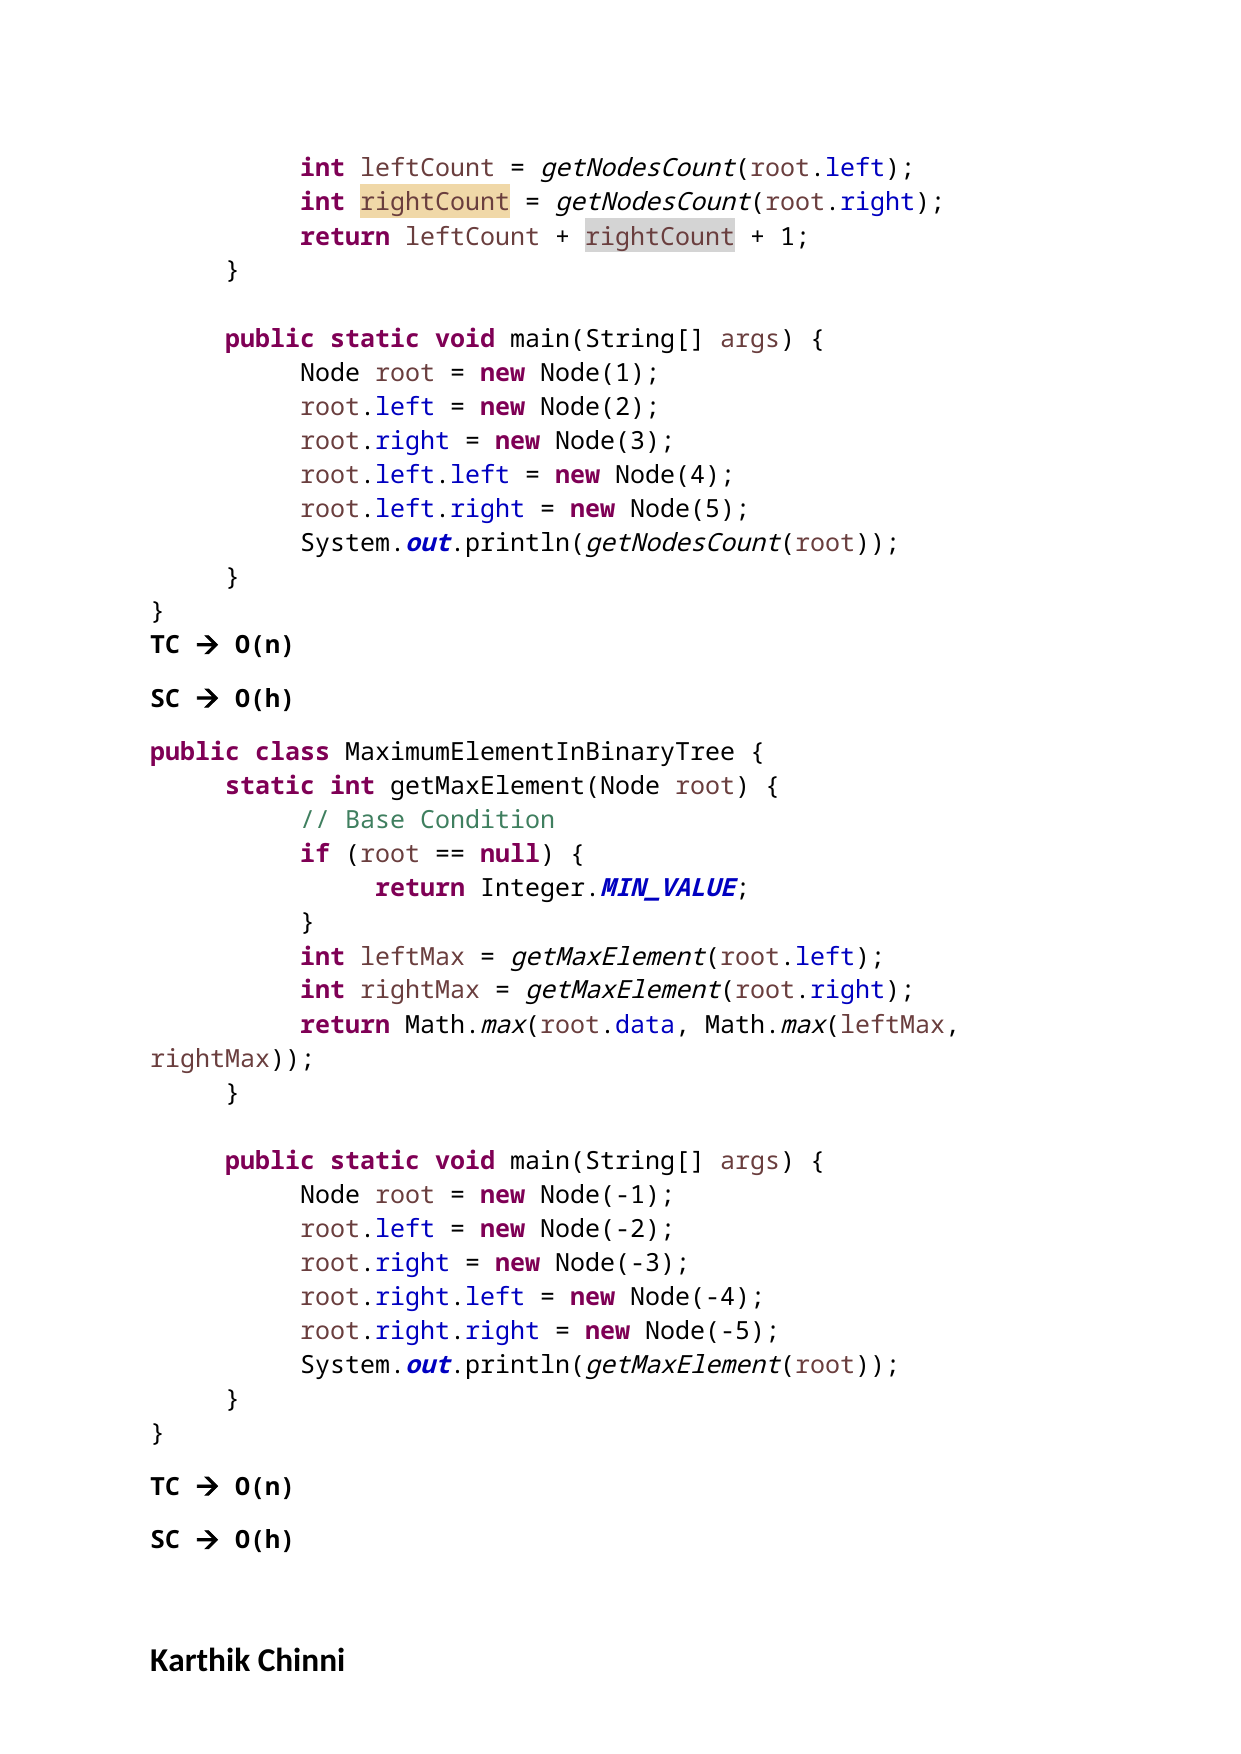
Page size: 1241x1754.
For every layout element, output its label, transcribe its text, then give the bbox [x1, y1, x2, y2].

text } [150, 1415, 1090, 1449]
text Node root = new Node(1); [150, 354, 1090, 388]
text } [150, 1381, 1090, 1415]
text public static void main(String[] args) { [150, 1142, 1090, 1177]
text System.out.println(getMaxElement(root)); [150, 1347, 1090, 1381]
text int leftMax = getMaxElement(root.left); [150, 938, 1090, 972]
text int rightCount = getNodesCount(root.right); [510, 184, 1090, 218]
text SC O(h) [150, 680, 1090, 714]
text System.out.println(getNodesCount(root)); [150, 525, 1090, 559]
text root.left = new Node(-2); [150, 1211, 1090, 1245]
text if (root == null) { [150, 836, 1090, 870]
text root.right = new Node(-3); [150, 1245, 1090, 1279]
text root.right.left = new Node(-4); [150, 1279, 1090, 1313]
text return Math.max(root.data, Math.max(leftMax, rightMax)); [150, 1006, 1090, 1074]
text // Base Condition [150, 802, 1090, 836]
text TC O(n) [150, 627, 1090, 661]
text } [150, 559, 1090, 593]
text Node root = new Node(-1); [150, 1177, 1090, 1211]
text root.left.left = new Node(4); [150, 457, 1090, 491]
text int leftCount = getNodesCount(root.left); [150, 150, 1090, 184]
text return leftCount + rightCount + 1; [735, 218, 1090, 252]
text } [150, 252, 1090, 286]
text root.right = new Node(3); [150, 422, 1090, 457]
text return leftCount + rightCount + 1; [150, 218, 585, 252]
text } [150, 593, 1090, 627]
text return Integer.MIN_VALUE; [150, 870, 1090, 904]
text root.left = new Node(2); [150, 388, 1090, 422]
text } [150, 904, 1090, 938]
text root.right.right = new Node(-5); [150, 1313, 1090, 1347]
text public static void main(String[] args) { [150, 320, 1090, 354]
text } [150, 1074, 1090, 1108]
text public class MaximumElementInBinaryTree { [150, 734, 1090, 768]
text SC O(h) [150, 1522, 1090, 1556]
text TC O(n) [150, 1468, 1090, 1502]
text static int getMaxElement(Node root) { [150, 768, 1090, 802]
text int rightMax = getMaxElement(root.right); [150, 972, 1090, 1006]
text root.left.right = new Node(5); [150, 491, 1090, 525]
text int rightCount = getNodesCount(root.right); [150, 184, 360, 218]
